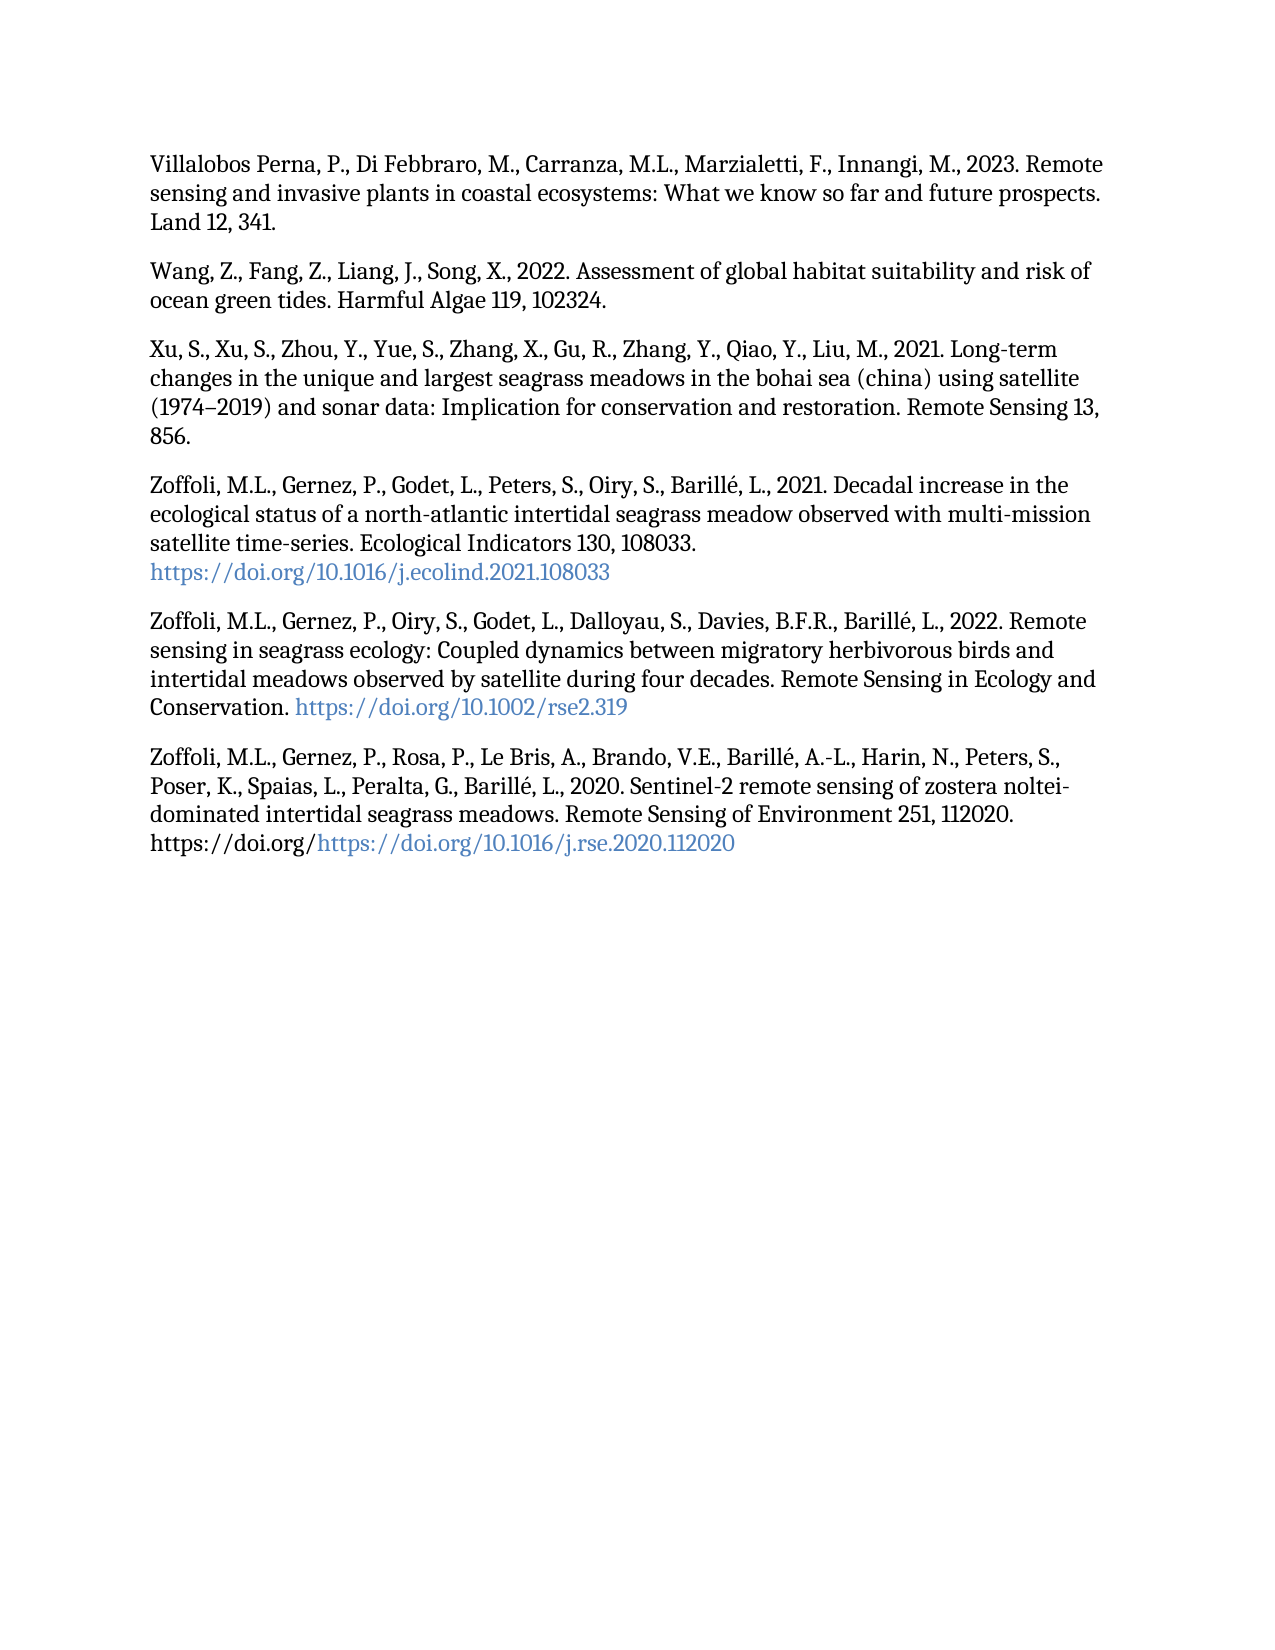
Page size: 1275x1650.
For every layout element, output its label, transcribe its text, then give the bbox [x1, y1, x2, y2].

text Villalobos Perna, P., Di Febbraro, M., Carranza, M.L., Marzialetti, F., Innangi, M., 2023. Remote sensing and invasive plants in coastal ecosystems: What we know so far and future prospects. Land 12, 341. [150, 150, 1125, 236]
text Zoffoli, M.L., Gernez, P., Rosa, P., Le Bris, A., Brando, V.E., Barillé, A.-L., Harin, N., Peters, S., Poser, K., Spaias, L., Peralta, G., Barillé, L., 2020. Sentinel-2 remote sensing of zostera noltei-dominated intertidal seagrass meadows. Remote Sensing of Environment 251, 112020. https://doi.org/https://doi.org/10.1016/j.rse.2020.112020 [150, 743, 1125, 858]
text Zoffoli, M.L., Gernez, P., Oiry, S., Godet, L., Dalloyau, S., Davies, B.F.R., Barillé, L., 2022. Remote sensing in seagrass ecology: Coupled dynamics between migratory herbivorous birds and intertidal meadows observed by satellite during four decades. Remote Sensing in Ecology and Conservation. https://doi.org/10.1002/rse2.319 [150, 607, 1125, 722]
text Zoffoli, M.L., Gernez, P., Godet, L., Peters, S., Oiry, S., Barillé, L., 2021. Decadal increase in the ecological status of a north-atlantic intertidal seagrass meadow observed with multi-mission satellite time-series. Ecological Indicators 130, 108033. https://doi.org/10.1016/j.ecolind.2021.108033 [150, 471, 1125, 586]
text Wang, Z., Fang, Z., Liang, J., Song, X., 2022. Assessment of global habitat suitability and risk of ocean green tides. Harmful Algae 119, 102324. [150, 257, 1125, 314]
text Xu, S., Xu, S., Zhou, Y., Yue, S., Zhang, X., Gu, R., Zhang, Y., Qiao, Y., Liu, M., 2021. Long-term changes in the unique and largest seagrass meadows in the bohai sea (china) using satellite (1974–2019) and sonar data: Implication for conservation and restoration. Remote Sensing 13, 856. [150, 335, 1125, 450]
